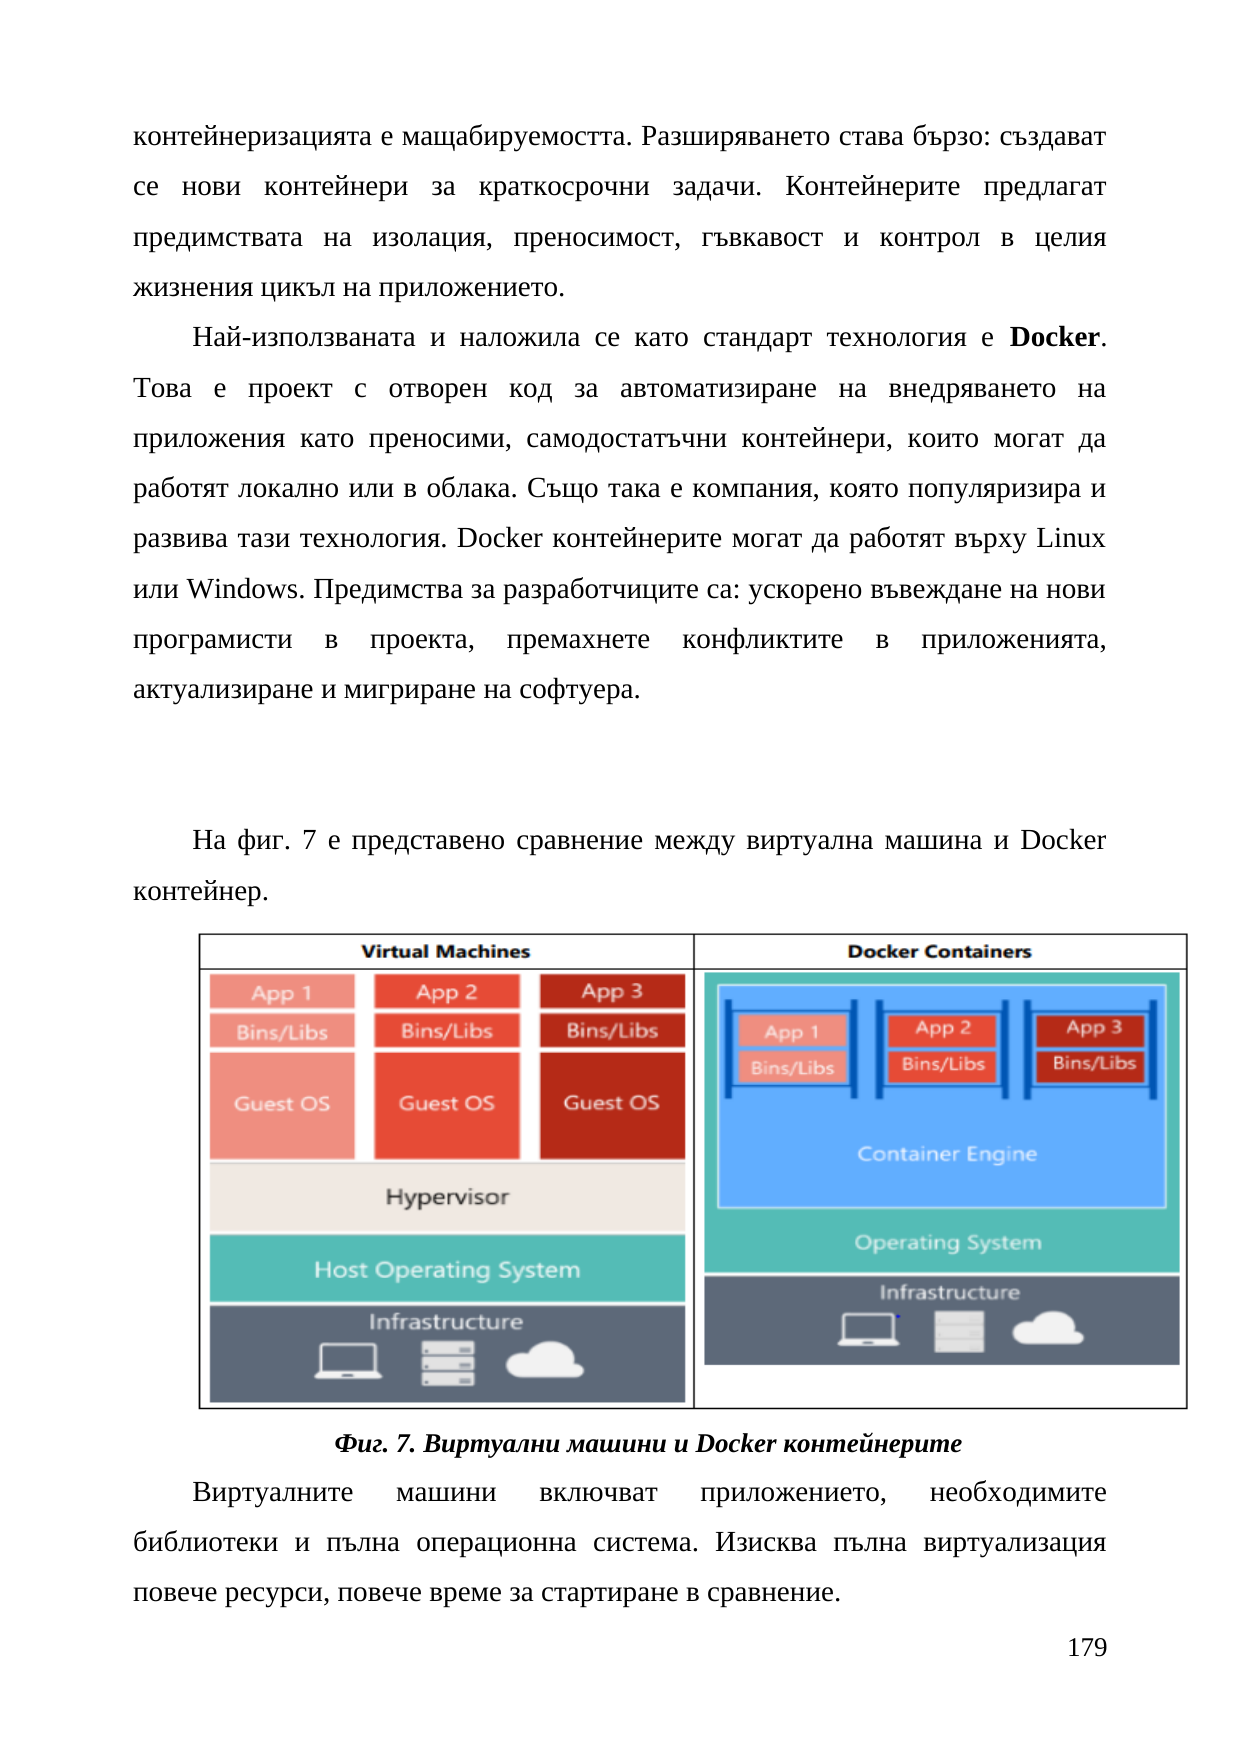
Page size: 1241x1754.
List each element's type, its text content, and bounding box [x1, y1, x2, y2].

picture [192, 923, 1196, 1412]
text На фиг. 7 е представено сравнение между виртуална машина и Docker контейнер. [133, 822, 1107, 906]
text Виртуалните машини включват приложението, необходимите библиотеки и пълна операционна система. Изисква пълна виртуализация повече ресурси, повече време за стартиране в сравнение. [133, 1474, 1107, 1608]
text Най-използваната и наложила се като стандарт технология е Docker. Това е проект с отворен код за автоматизиране на внедряването на приложения като преносими, самодостатъчни контейнери, които могат да работят локално или в облака. Също така е компания, която популяризира и развива тази технология. Docker контейнерите могат да работят върху Linux или Windows. Предимства за разработчиците са: ускорено въвеждане на нови програмисти в проекта, премахнете конфликтите в приложенията, актуализиране и мигриране на софтуера. [133, 319, 1107, 705]
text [133, 118, 1107, 303]
text Фиг. 7. Виртуални машини и Docker контейнерите [133, 1427, 1107, 1458]
